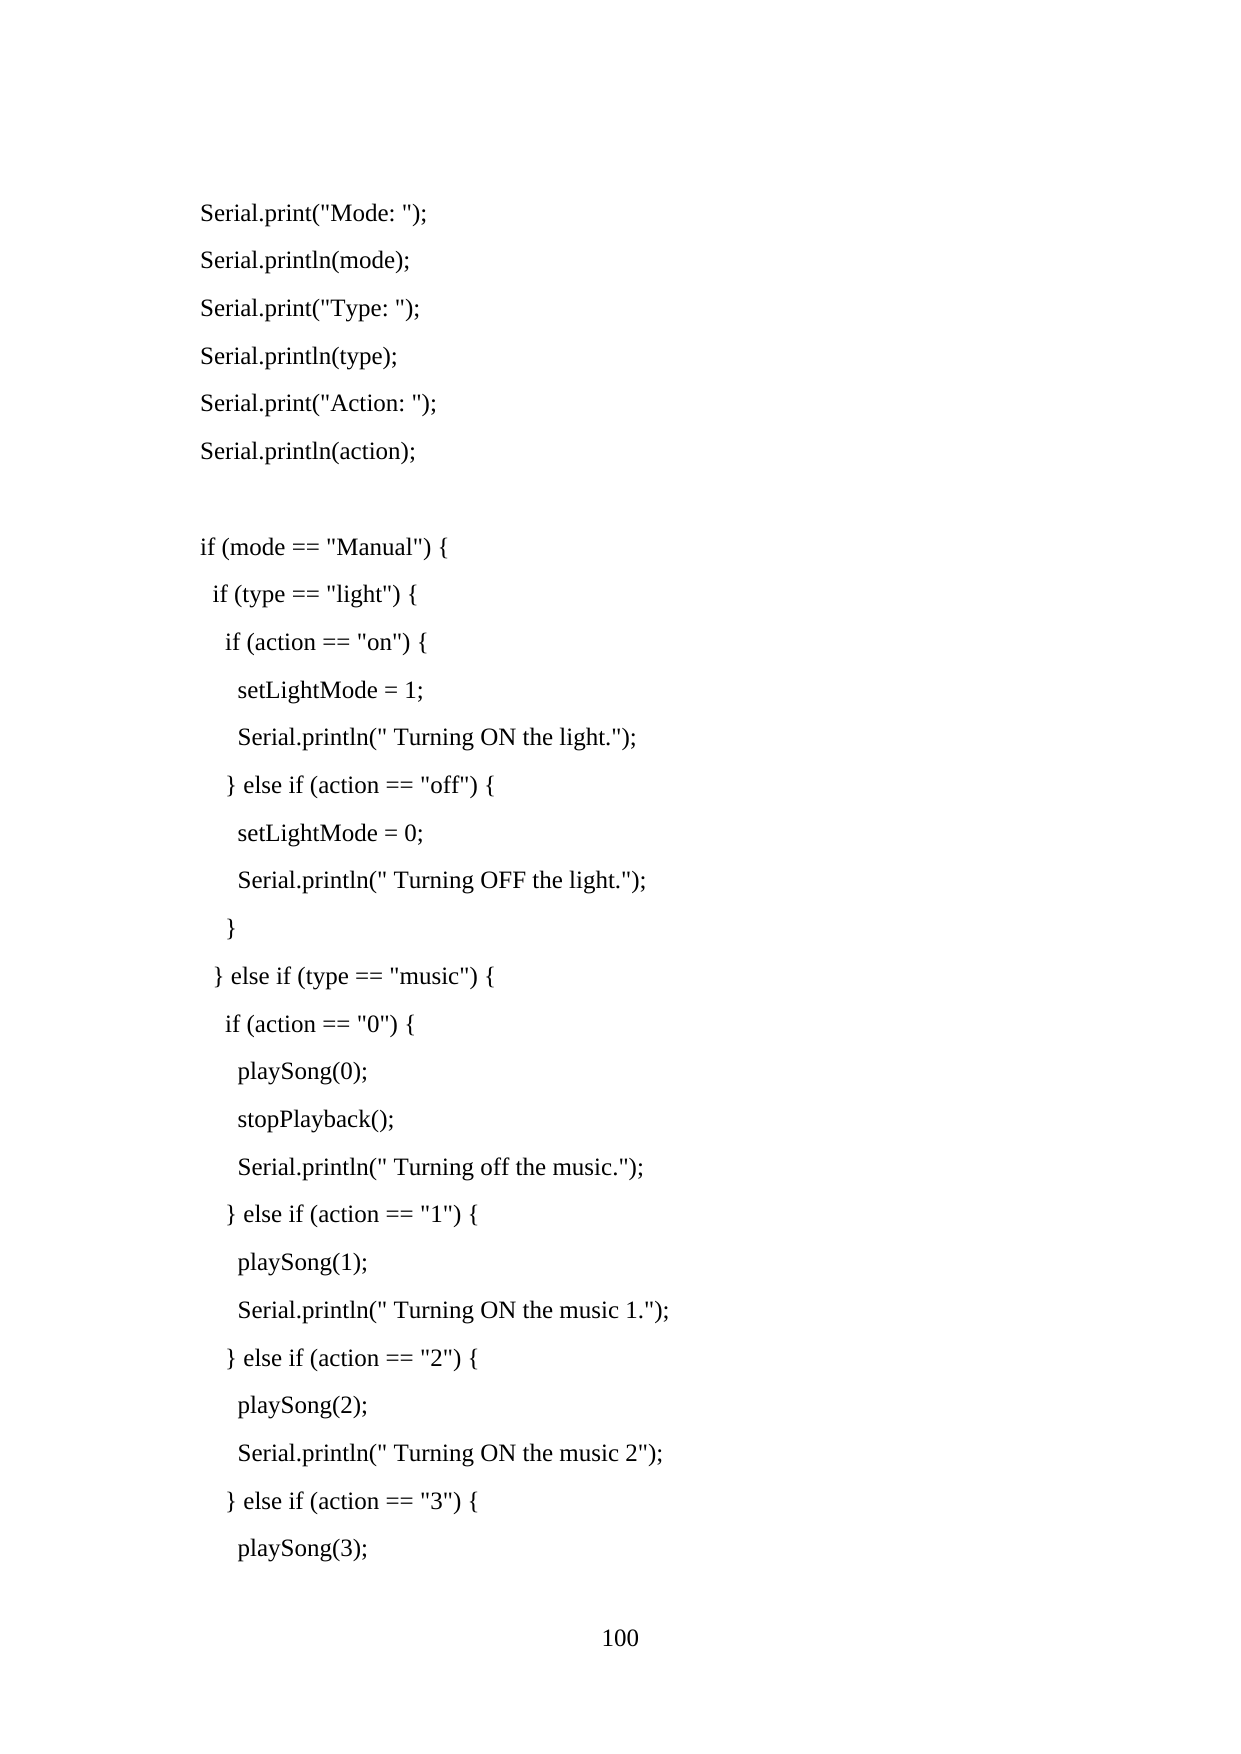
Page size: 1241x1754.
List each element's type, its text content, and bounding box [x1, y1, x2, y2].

text } else if (action == "off") { [150, 770, 1090, 799]
text Serial.println(" Turning ON the music 1."); [150, 1295, 1090, 1324]
text Serial.println(" Turning ON the light."); [150, 722, 1090, 751]
text Serial.println(mode); [150, 245, 1090, 274]
text Serial.print("Mode: "); [150, 198, 1090, 226]
text if (action == "0") { [150, 1009, 1090, 1037]
text Serial.println(" Turning ON the music 2"); [150, 1438, 1090, 1467]
text playSong(3); [150, 1533, 1090, 1562]
text Serial.println(" Turning off the music."); [150, 1152, 1090, 1181]
text stopPlayback(); [150, 1104, 1090, 1133]
text if (mode == "Manual") { [150, 532, 1090, 560]
text Serial.print("Action: "); [150, 388, 1090, 417]
text Serial.println(type); [150, 341, 1090, 369]
text setLightMode = 0; [150, 818, 1090, 847]
text playSong(0); [150, 1056, 1090, 1085]
text Serial.println(" Turning OFF the light."); [150, 866, 1090, 894]
text Serial.println(action); [150, 436, 1090, 465]
text setLightMode = 1; [150, 675, 1090, 703]
text playSong(2); [150, 1390, 1090, 1419]
text playSong(1); [150, 1247, 1090, 1276]
text } else if (action == "2") { [150, 1343, 1090, 1371]
text Serial.print("Type: "); [150, 293, 1090, 322]
text if (action == "on") { [150, 627, 1090, 656]
text } [150, 913, 1090, 942]
text } else if (type == "music") { [150, 961, 1090, 990]
text } else if (action == "3") { [150, 1486, 1090, 1514]
text if (type == "light") { [150, 579, 1090, 608]
text } else if (action == "1") { [150, 1199, 1090, 1228]
